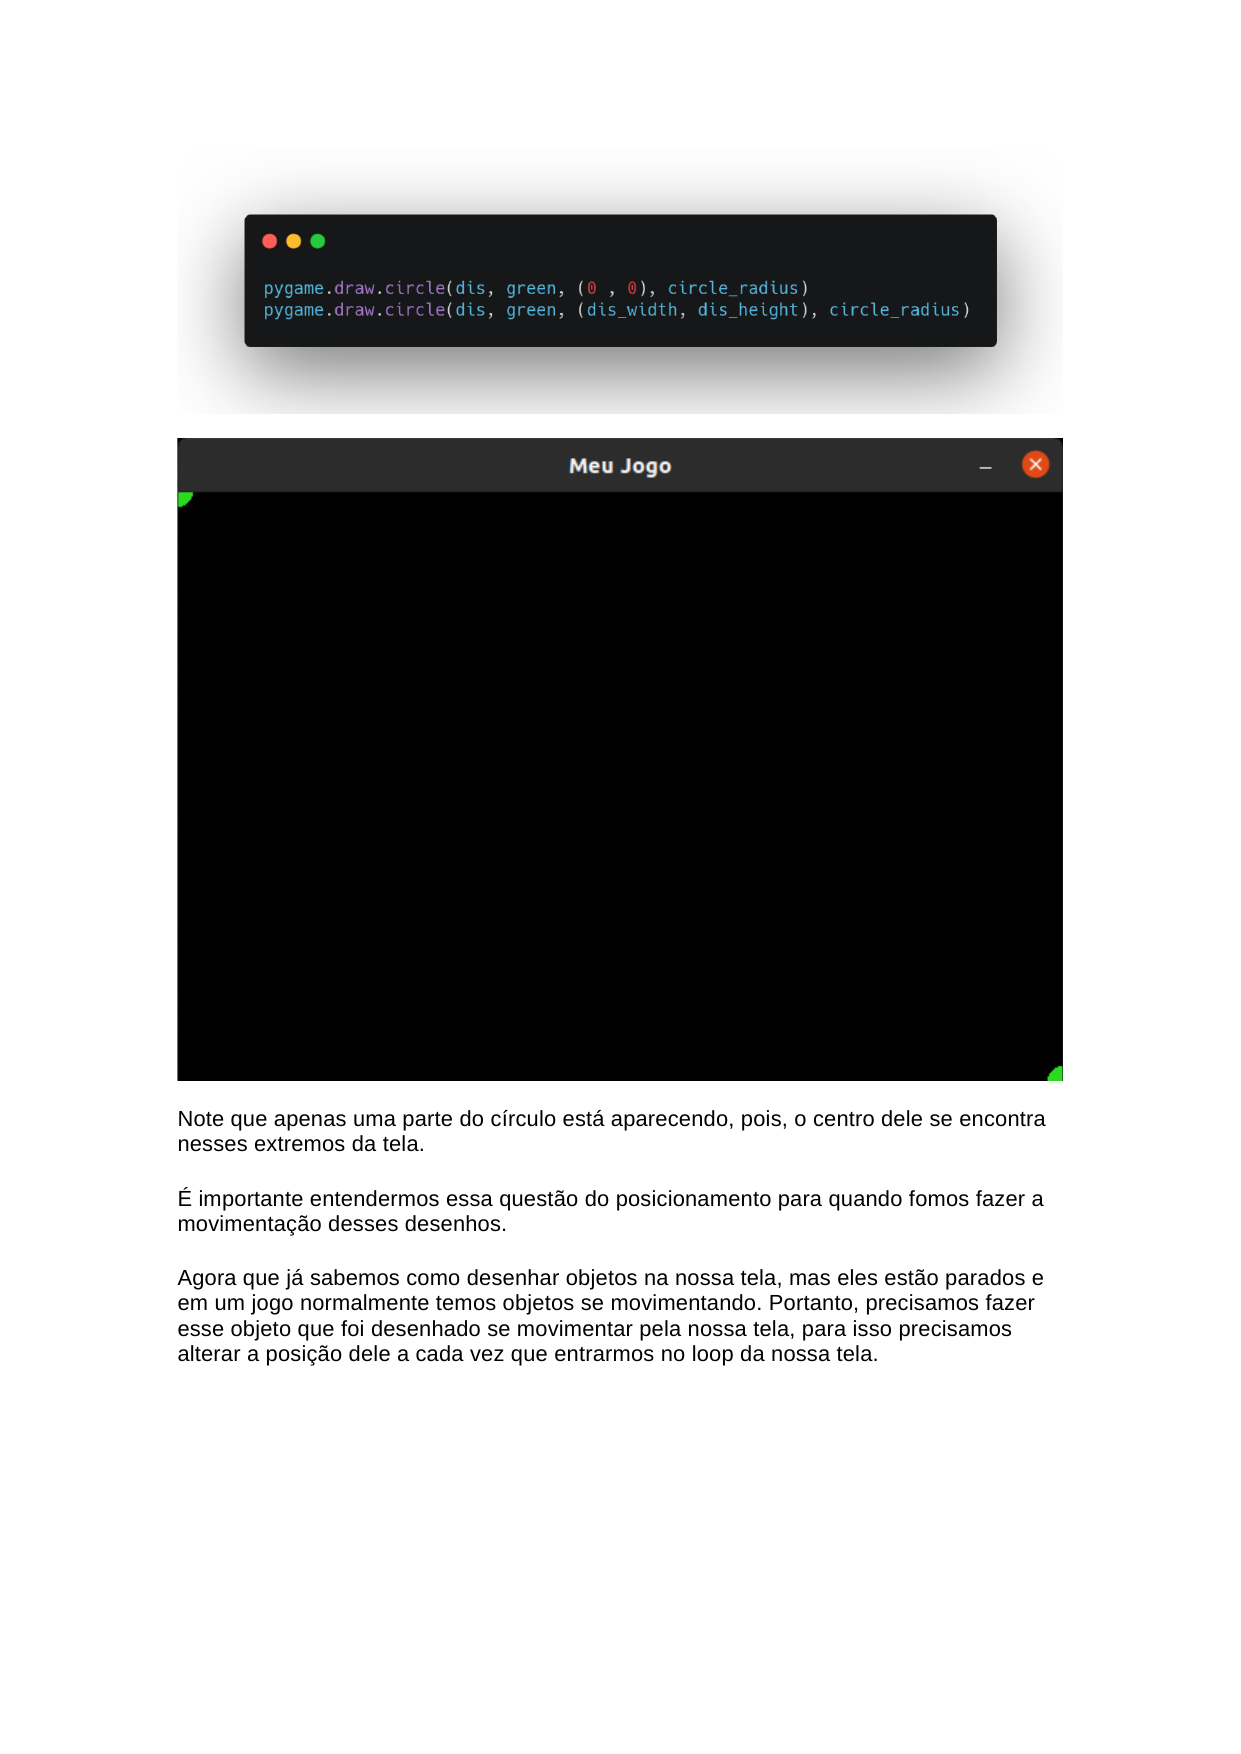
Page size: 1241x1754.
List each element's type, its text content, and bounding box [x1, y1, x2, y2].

picture [177, 147, 1063, 414]
picture [177, 438, 1063, 1081]
text É importante entendermos essa questão do posicionamento para quando fomos fazer a movimentação desses desenhos. [177, 1185, 1063, 1236]
text Note que apenas uma parte do círculo está aparecendo, pois, o centro dele se encontra nesses extremos da tela. [177, 1106, 1063, 1156]
text Agora que já sabemos como desenhar objetos na nossa tela, mas eles estão parados e em um jogo normalmente temos objetos se movimentando. Portanto, precisamos fazer esse objeto que foi desenhado se movimentar pela nossa tela, para isso precisamos alterar a posição dele a cada vez que entrarmos no loop da nossa tela. [177, 1265, 1063, 1366]
